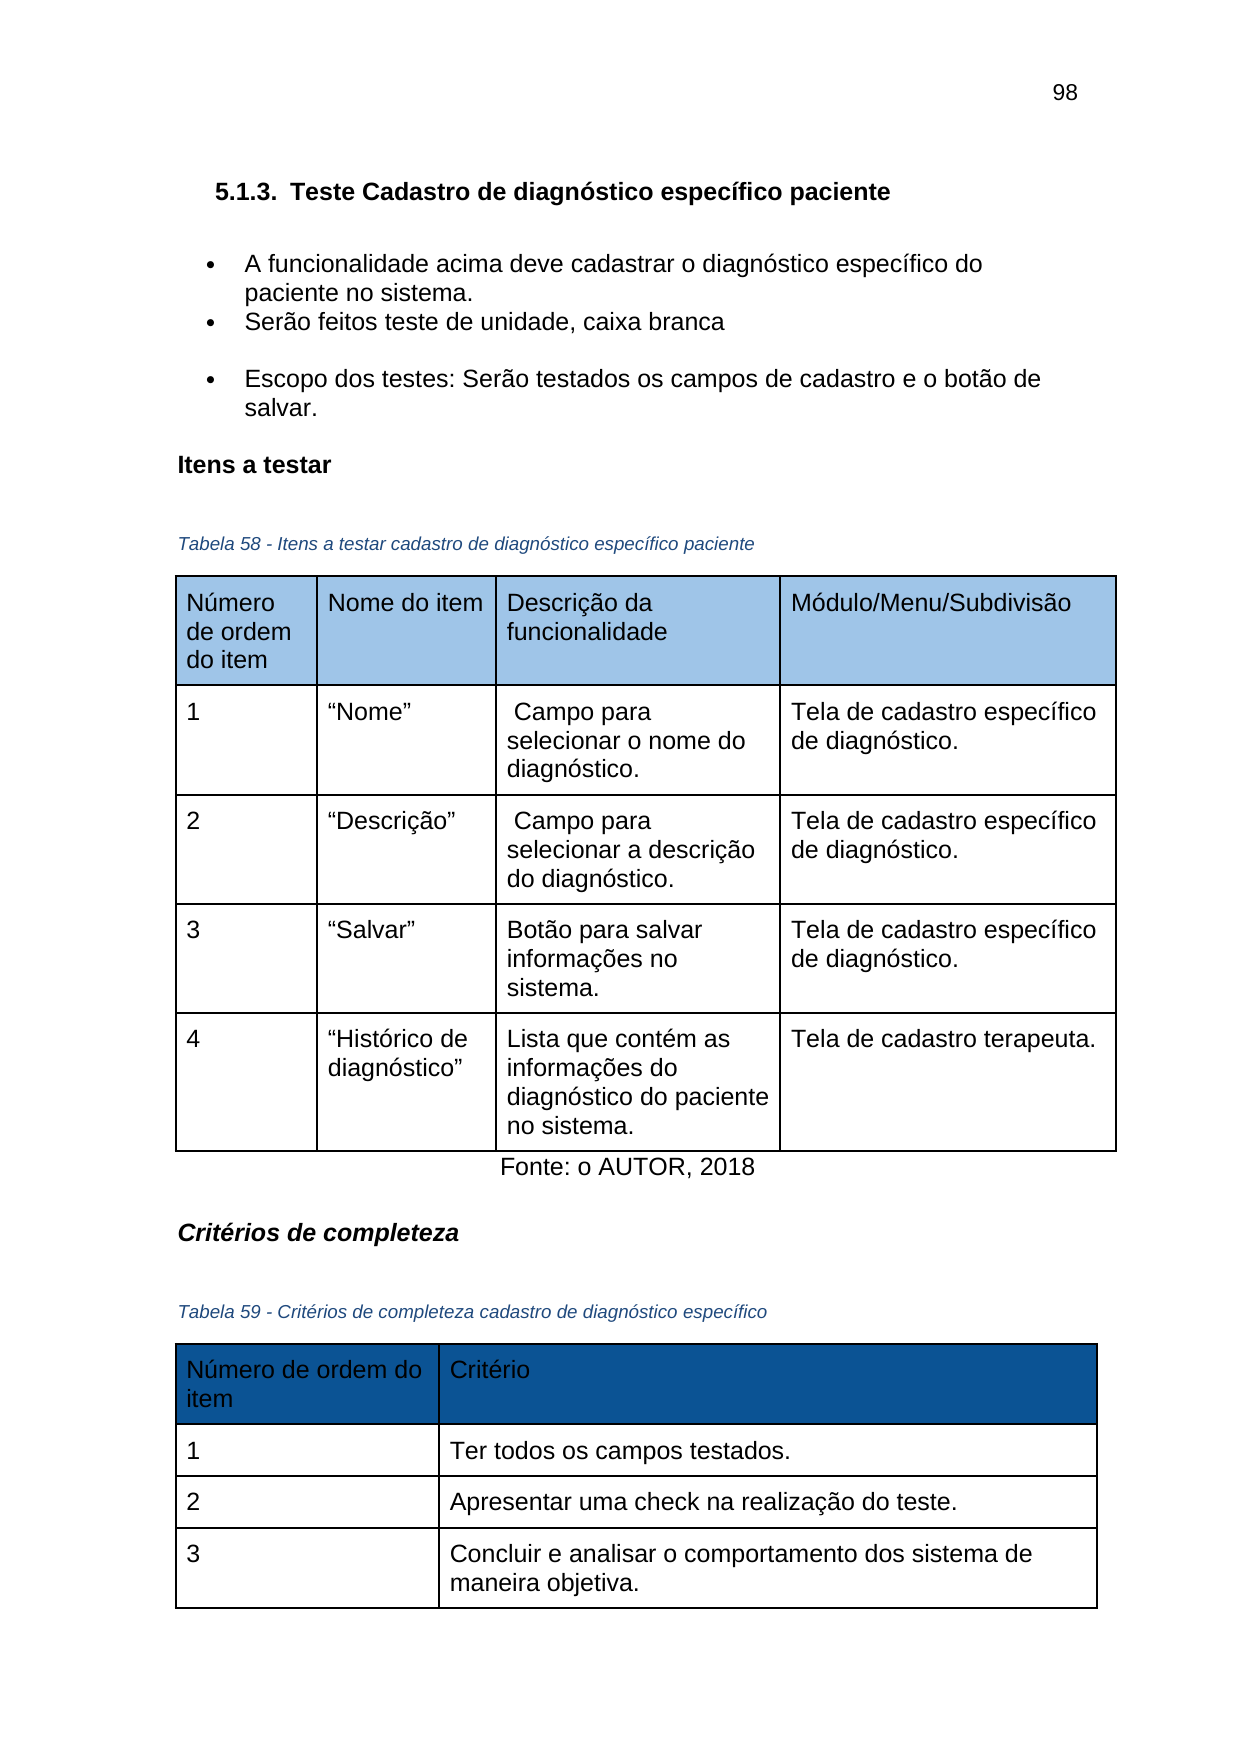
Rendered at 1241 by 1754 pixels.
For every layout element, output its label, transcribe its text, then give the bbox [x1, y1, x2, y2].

table_cell “Descrição” [318, 796, 495, 903]
list Escopo dos testes: Serão testados os campos de cadastro e o botão de salvar. [207, 364, 1078, 422]
table_header Número de ordem do item [177, 1345, 438, 1423]
table_header Módulo/Menu/Subdivisão [781, 577, 1115, 684]
table_cell 3 [177, 905, 316, 1012]
table_cell 2 [177, 796, 316, 903]
table_cell “Salvar” [318, 905, 495, 1012]
table_cell Tela de cadastro específico de diagnóstico. [781, 686, 1115, 793]
table_cell “Histórico de diagnóstico” [318, 1014, 495, 1150]
table_cell Apresentar uma check na realização do teste. [440, 1477, 1096, 1527]
table_header Descrição da funcionalidade [497, 577, 779, 684]
table_cell Lista que contém as informações do diagnóstico do paciente no sistema. [497, 1014, 779, 1150]
table_cell 2 [177, 1477, 438, 1527]
table_cell Campo para selecionar o nome do diagnóstico. [497, 686, 779, 793]
table_header Nome do item [318, 577, 495, 684]
text Tabela 59 - Critérios de completeza cadastro de diagnóstico específico [177, 1300, 1078, 1322]
table_cell Tela de cadastro específico de diagnóstico. [781, 796, 1115, 903]
text Itens a testar [177, 422, 1078, 479]
table_header Critério [440, 1345, 1096, 1423]
table_header Número de ordem do item [177, 577, 316, 684]
table_cell Tela de cadastro terapeuta. [781, 1014, 1115, 1150]
table_cell Ter todos os campos testados. [440, 1425, 1096, 1475]
text Critérios de completeza [177, 1218, 1078, 1247]
list A funcionalidade acima deve cadastrar o diagnóstico específico do paciente no sistema. [207, 249, 1078, 307]
list Teste Cadastro de diagnóstico específico paciente [215, 177, 1078, 206]
table_cell 1 [177, 686, 316, 793]
list Serão feitos teste de unidade, caixa branca [207, 307, 1078, 335]
table_cell 3 [177, 1529, 438, 1607]
table_cell Botão para salvar informações no sistema. [497, 905, 779, 1012]
text Tabela 58 - Itens a testar cadastro de diagnóstico específico paciente [177, 533, 1078, 554]
table_cell Tela de cadastro específico de diagnóstico. [781, 905, 1115, 1012]
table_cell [440, 1529, 1096, 1607]
table_cell 4 [177, 1014, 316, 1150]
table_cell 1 [177, 1425, 438, 1475]
table_cell “Nome” [318, 686, 495, 793]
table_cell Campo para selecionar a descrição do diagnóstico. [497, 796, 779, 903]
text Fonte: o AUTOR, 2018 [177, 1152, 1078, 1181]
